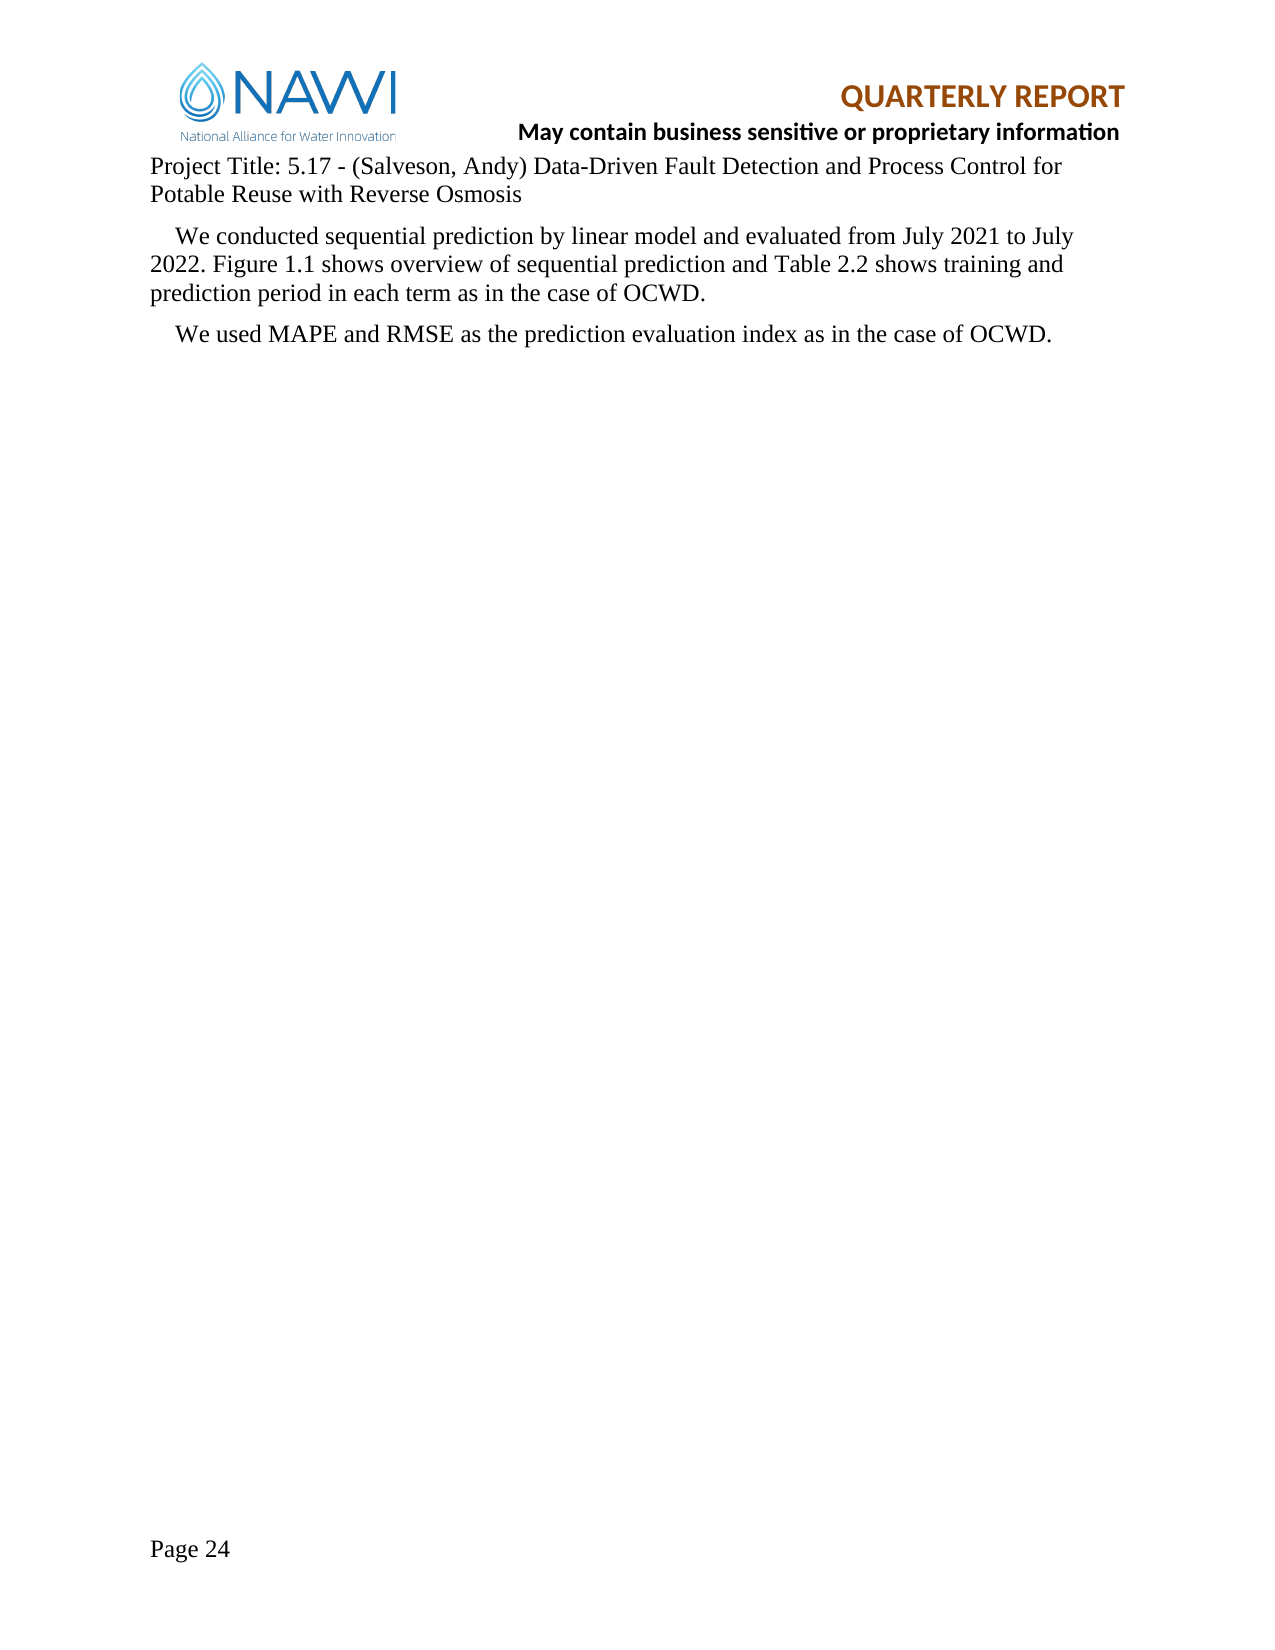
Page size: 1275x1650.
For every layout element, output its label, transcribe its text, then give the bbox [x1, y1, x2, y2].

text We used MAPE and RMSE as the prediction evaluation index as in the case of OCWD. [150, 319, 1125, 348]
text We conducted sequential prediction by linear model and evaluated from July 2021 to July 2022. Figure 1.1 shows overview of sequential prediction and Table 2.2 shows training and prediction period in each term as in the case of OCWD. [150, 221, 1125, 307]
